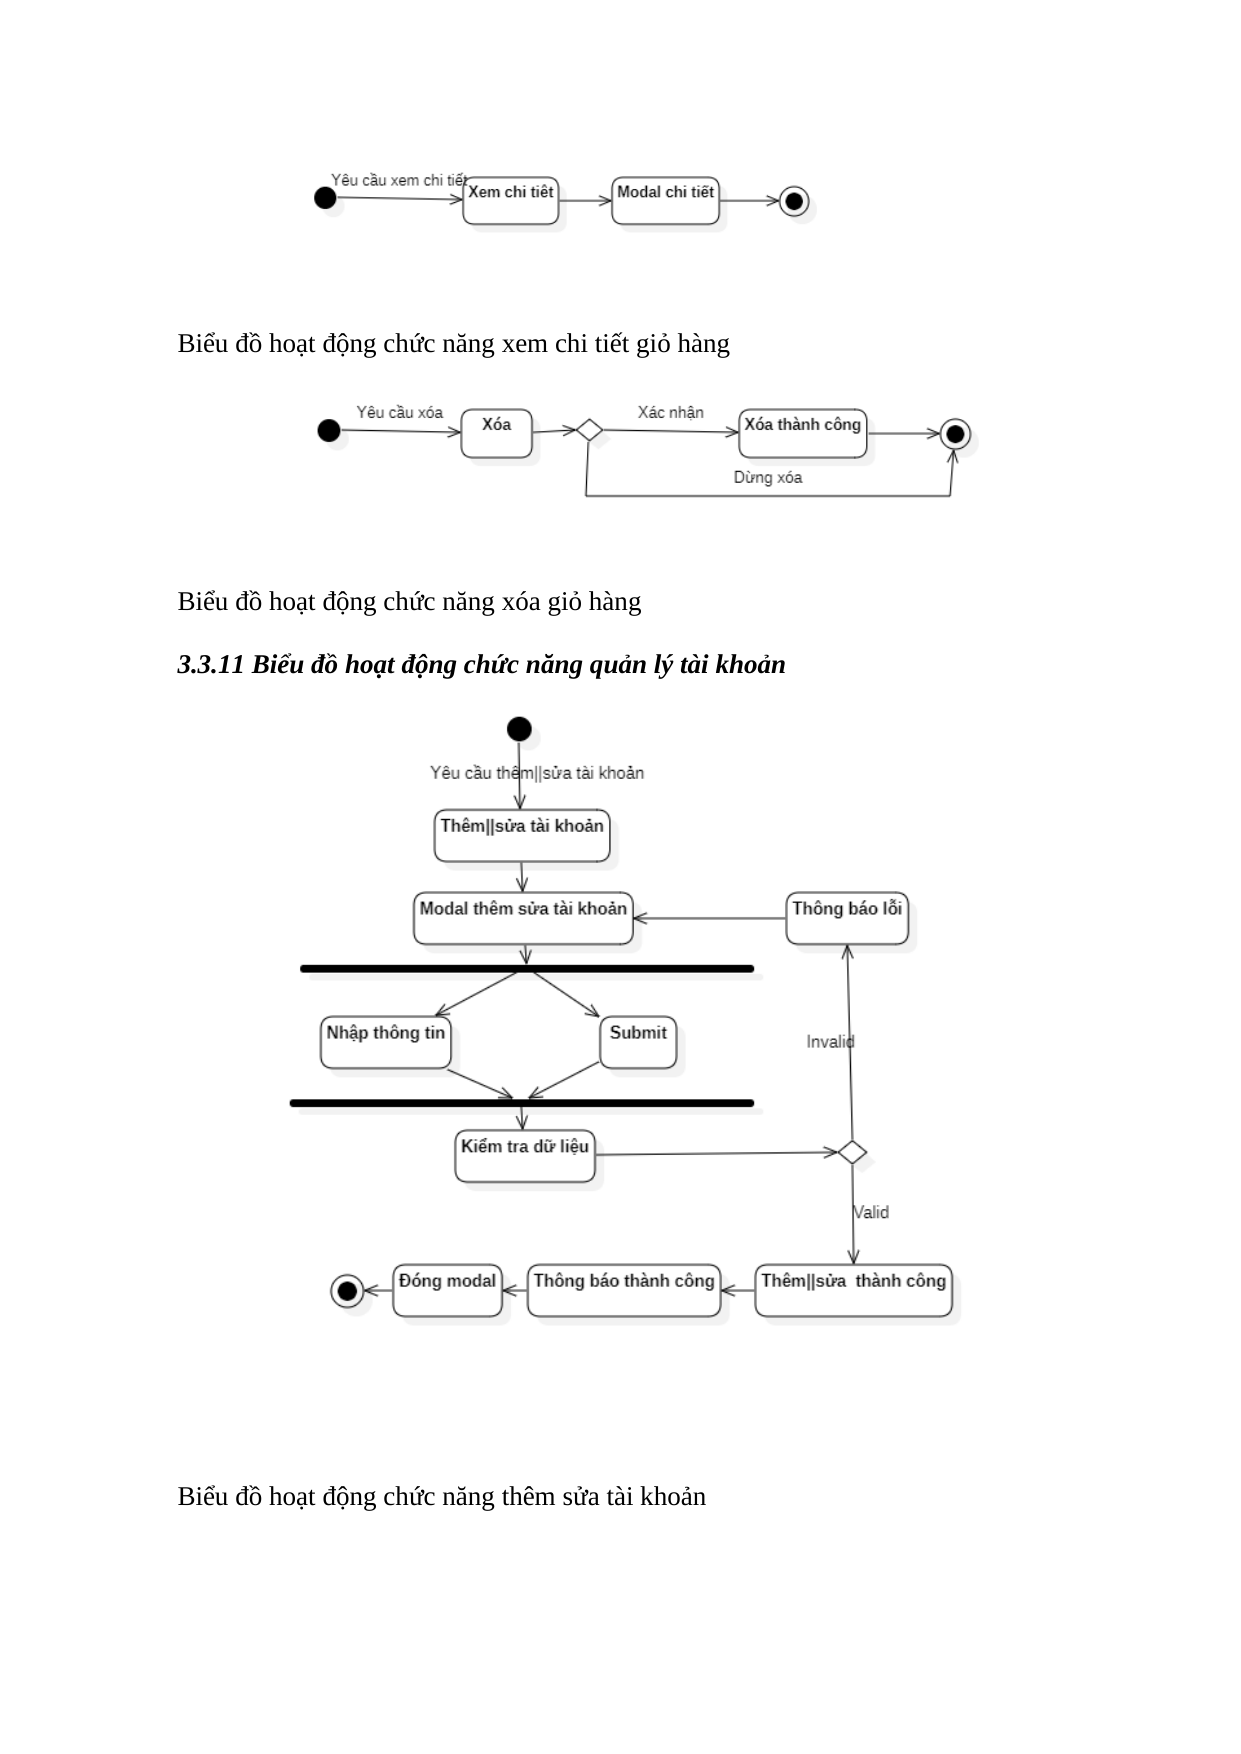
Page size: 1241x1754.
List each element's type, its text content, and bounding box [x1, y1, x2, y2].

text Biểu đồ hoạt động chức năng xóa giỏ hàng [177, 585, 1122, 616]
picture [277, 394, 1022, 549]
text Biểu đồ hoạt động chức năng thêm sửa tài khoản [177, 1480, 1122, 1511]
picture [277, 704, 1022, 1376]
text Biểu đồ hoạt động chức năng xem chi tiết giỏ hàng [177, 327, 1122, 358]
picture [305, 147, 995, 291]
subtitle Biểu đồ hoạt động chức năng quản lý tài khoản [177, 648, 1122, 679]
